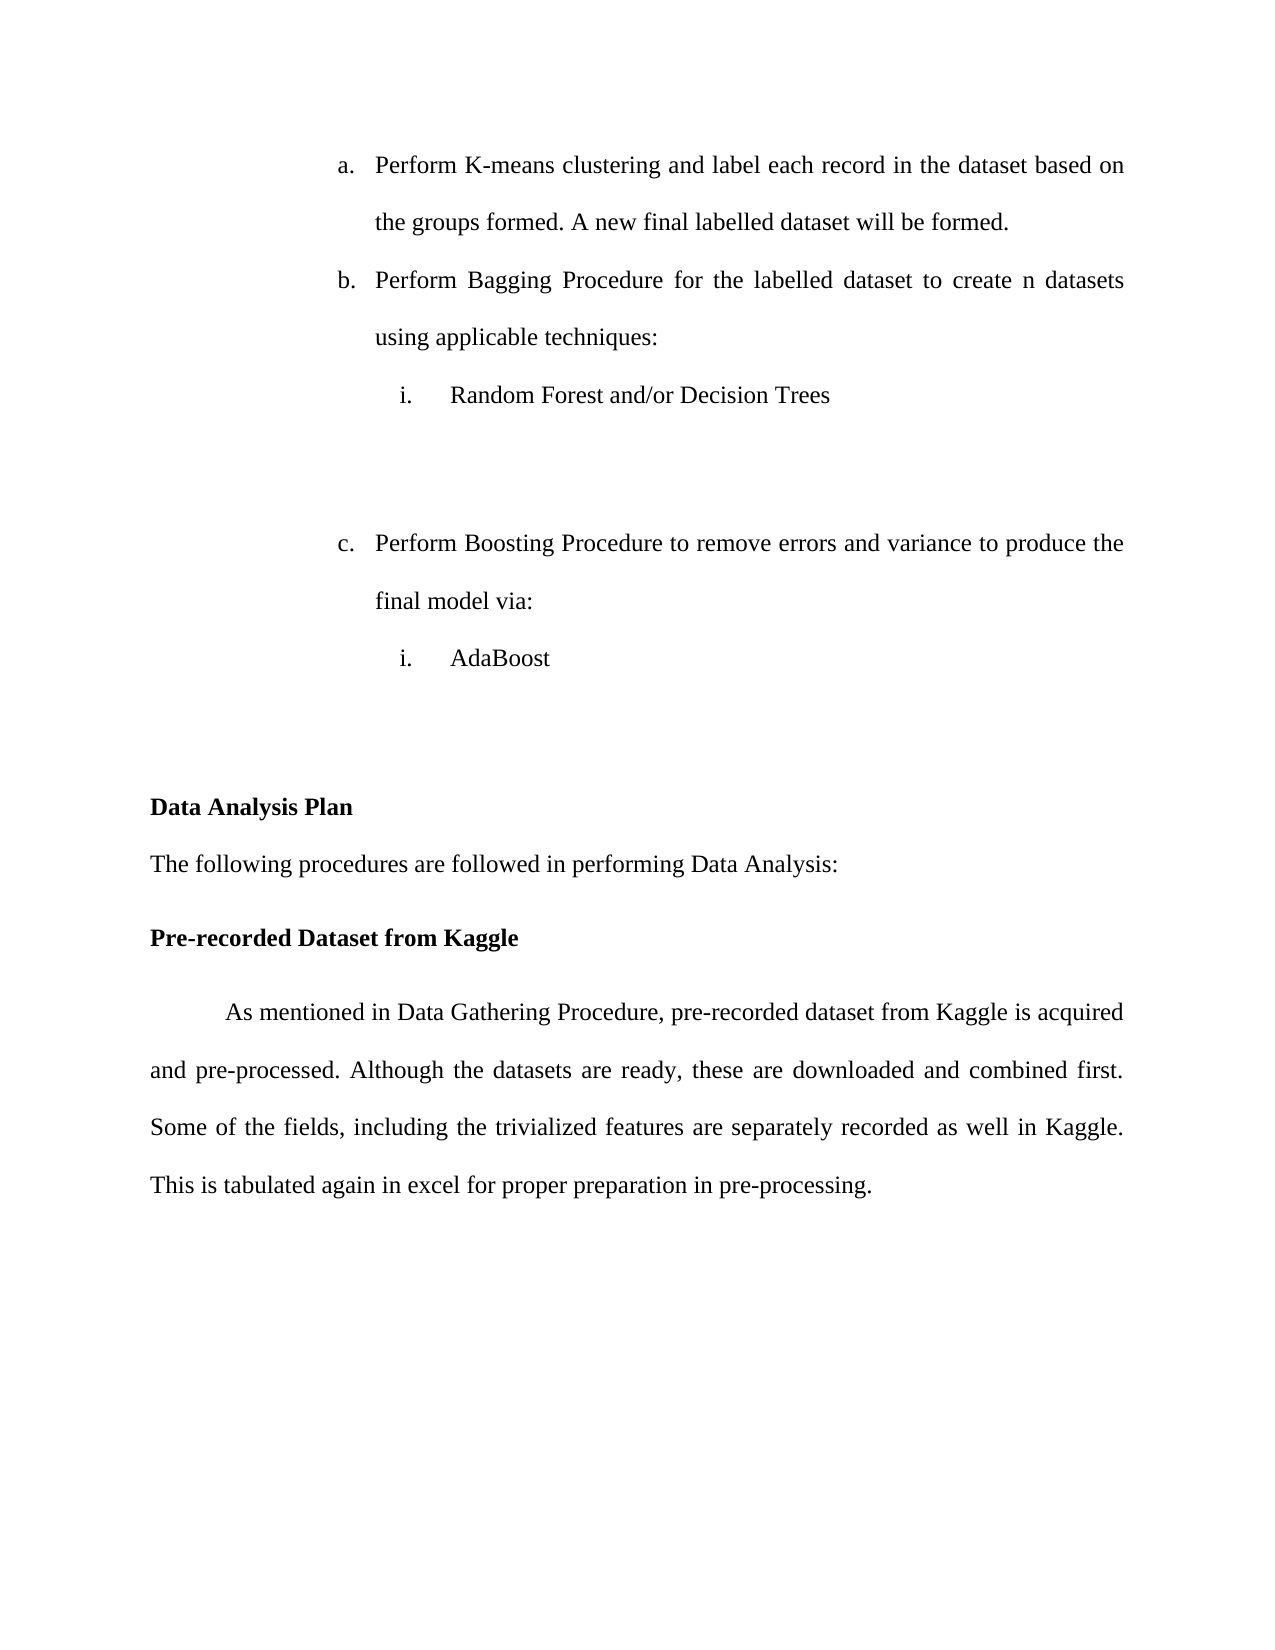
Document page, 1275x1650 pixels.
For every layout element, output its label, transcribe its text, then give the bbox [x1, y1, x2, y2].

list AdaBoost [412, 643, 1125, 672]
subtitle Data Analysis Plan [150, 792, 1125, 820]
list Perform Boosting Procedure to remove errors and variance to produce the final model via: [337, 528, 1125, 614]
list Perform Bagging Procedure for the labelled dataset to create n datasets using applicable techniques: [337, 265, 1125, 351]
list Random Forest and/or Decision Trees [412, 380, 1125, 409]
text The following procedures are followed in performing Data Analysis: [150, 849, 1125, 878]
list Perform K-means clustering and label each record in the dataset based on the groups formed. A new final labelled dataset will be formed. [337, 150, 1125, 236]
text As mentioned in Data Gathering Procedure, pre-recorded dataset from Kaggle is acquired and pre-processed. Although the datasets are ready, these are downloaded and combined first. Some of the fields, including the trivialized features are separately recorded as well in Kaggle. This is tabulated again in excel for proper preparation in pre-processing. [150, 997, 1125, 1199]
text Pre-recorded Dataset from Kaggle [150, 923, 1125, 952]
